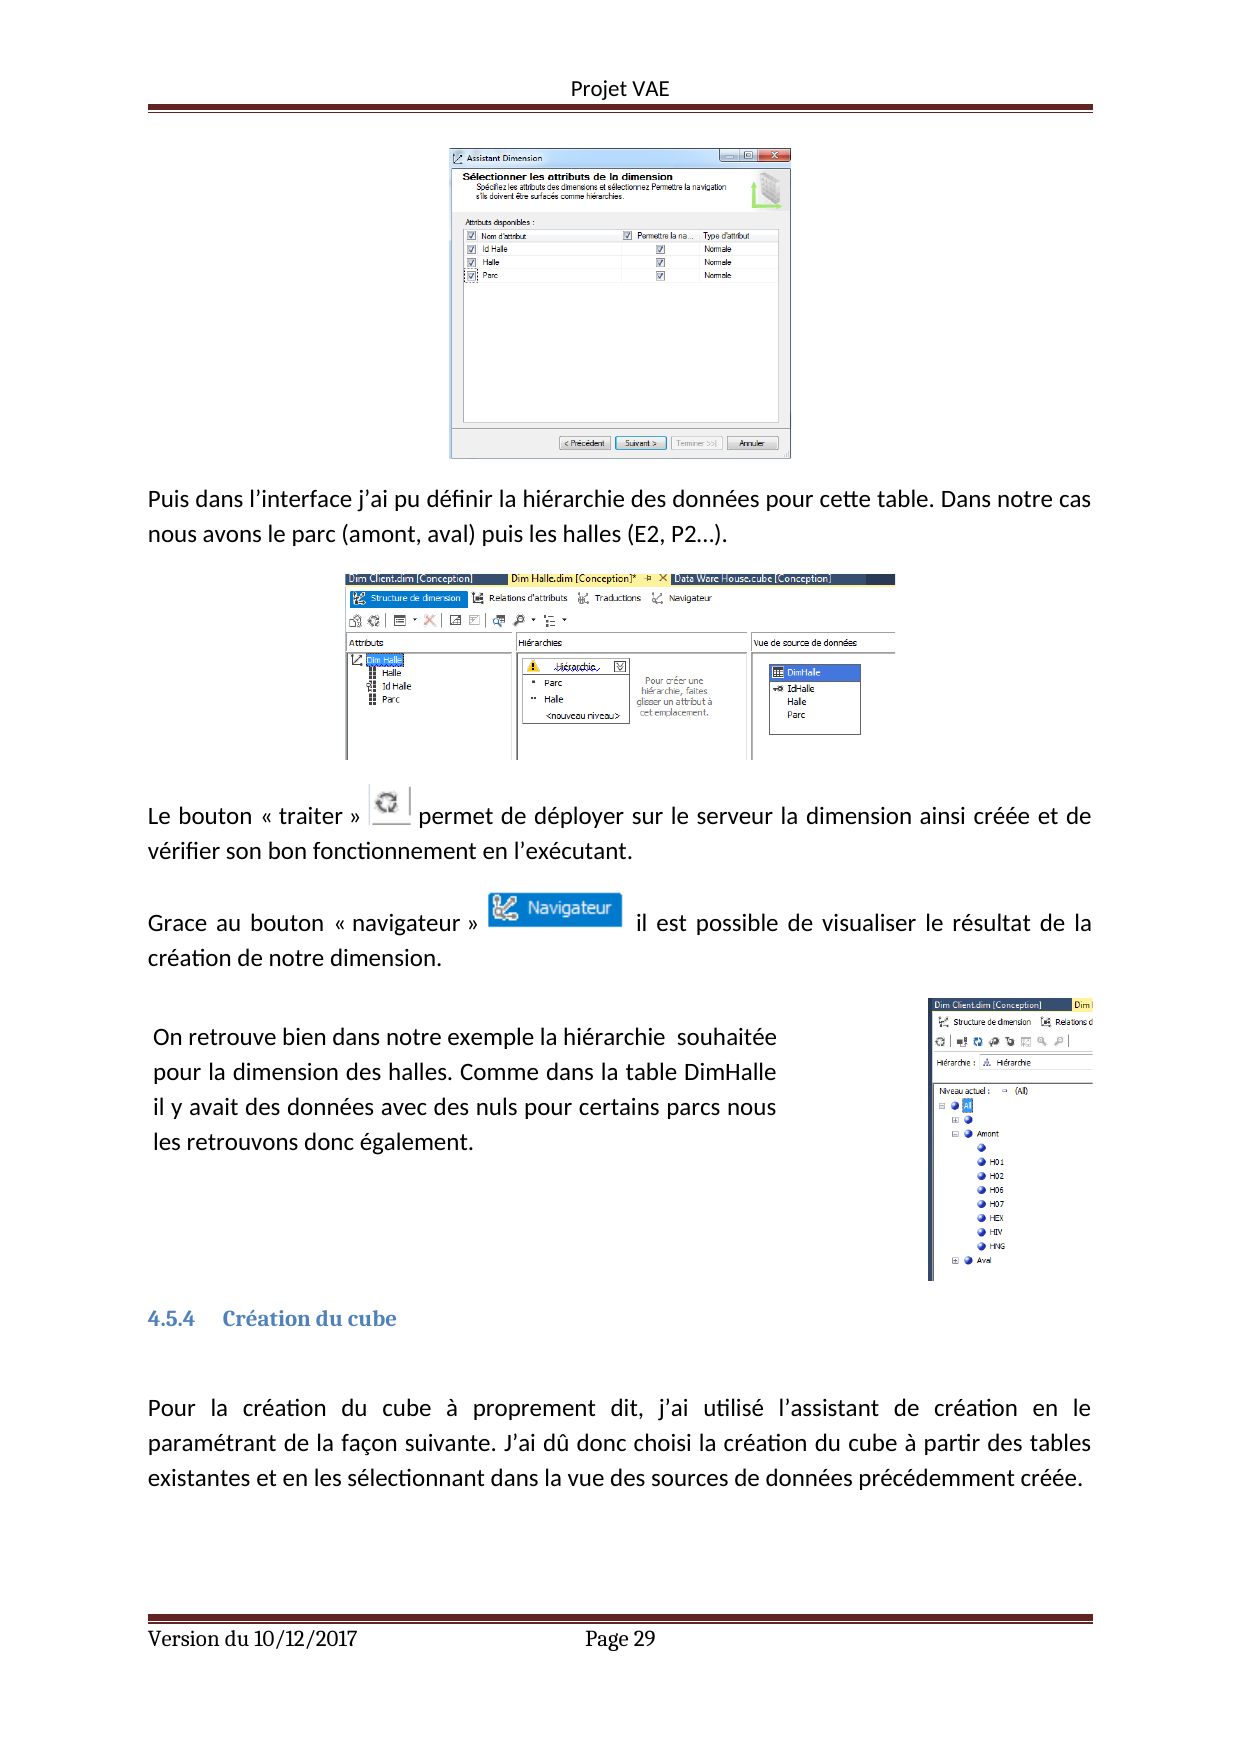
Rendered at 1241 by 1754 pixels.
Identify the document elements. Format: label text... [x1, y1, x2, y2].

text Grace au bouton « navigateur » il est possible de visualiser le résultat de la création de notre dimension. [148, 891, 1093, 973]
subtitle Création du cube [148, 1306, 1093, 1332]
text Le bouton « traiter » permet de déployer sur le serveur la dimension ainsi créée et de vérifier son bon fonctionnement en l’exécutant. [148, 784, 1093, 866]
picture [928, 998, 1093, 1281]
text Pour la création du cube à proprement dit, j’ai utilisé l’assistant de création en le paramétrant de la façon suivante. J’ai dû donc choisi la création du cube à partir des tables existantes et en les sélectionnant dans la vue des sources de données précédemment créée. [148, 1392, 1093, 1492]
text Puis dans l’interface j’ai pu définir la hiérarchie des données pour cette table. Dans notre cas nous avons le parc (amont, aval) puis les halles (E2, P2…). [148, 483, 1093, 549]
picture [449, 147, 792, 459]
picture [368, 784, 411, 825]
picture [487, 890, 627, 932]
picture [345, 574, 896, 760]
